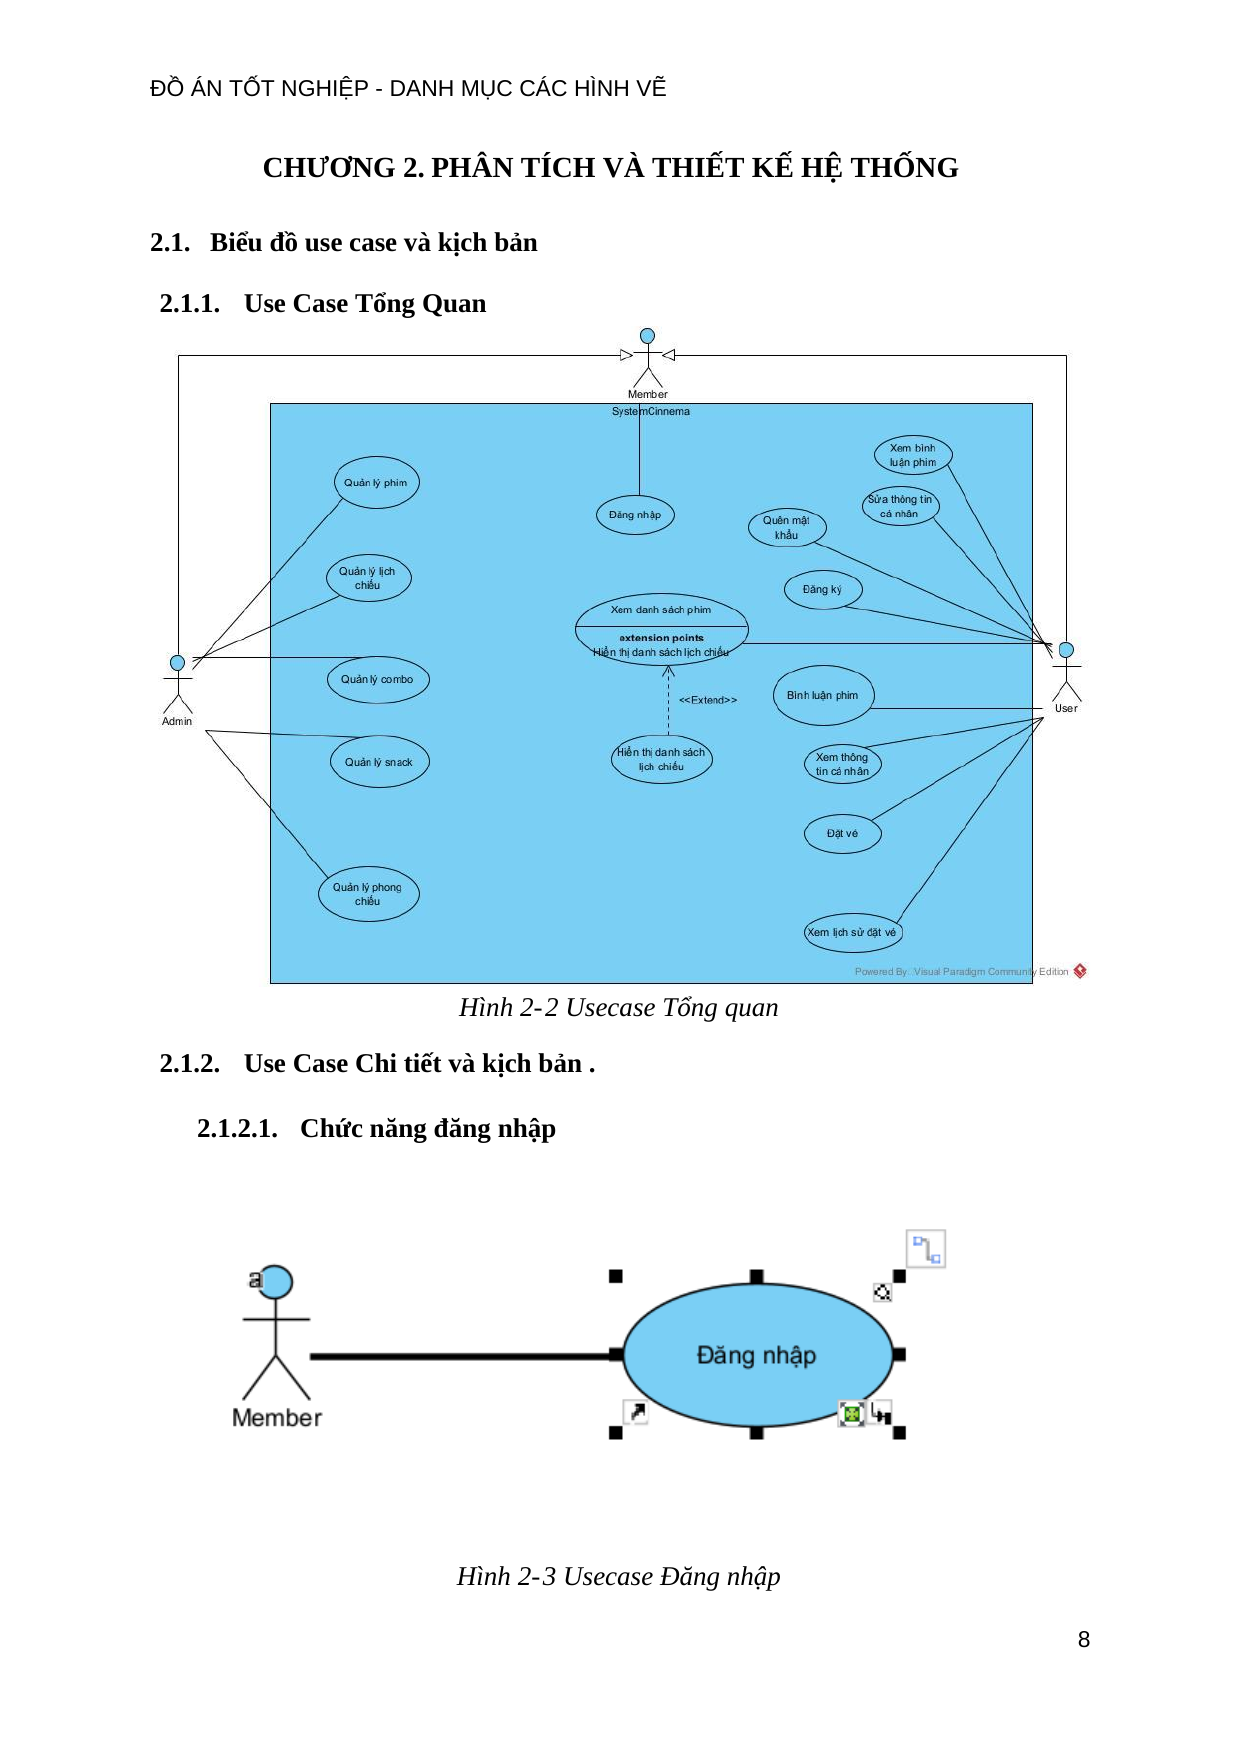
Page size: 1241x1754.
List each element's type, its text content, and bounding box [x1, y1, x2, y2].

picture [150, 326, 1091, 987]
subtitle PHÂN TÍCH VÀ THIẾT KẾ HỆ THỐNG [131, 150, 1090, 183]
picture [150, 1156, 1091, 1556]
subtitle Use Case Chi tiết và kịch bản . [159, 1047, 1090, 1078]
subtitle Use Case Tổng Quan [159, 287, 1090, 318]
subtitle Chức năng đăng nhập [197, 1112, 1090, 1143]
subtitle Biểu đồ use case và kịch bản [150, 226, 1090, 257]
